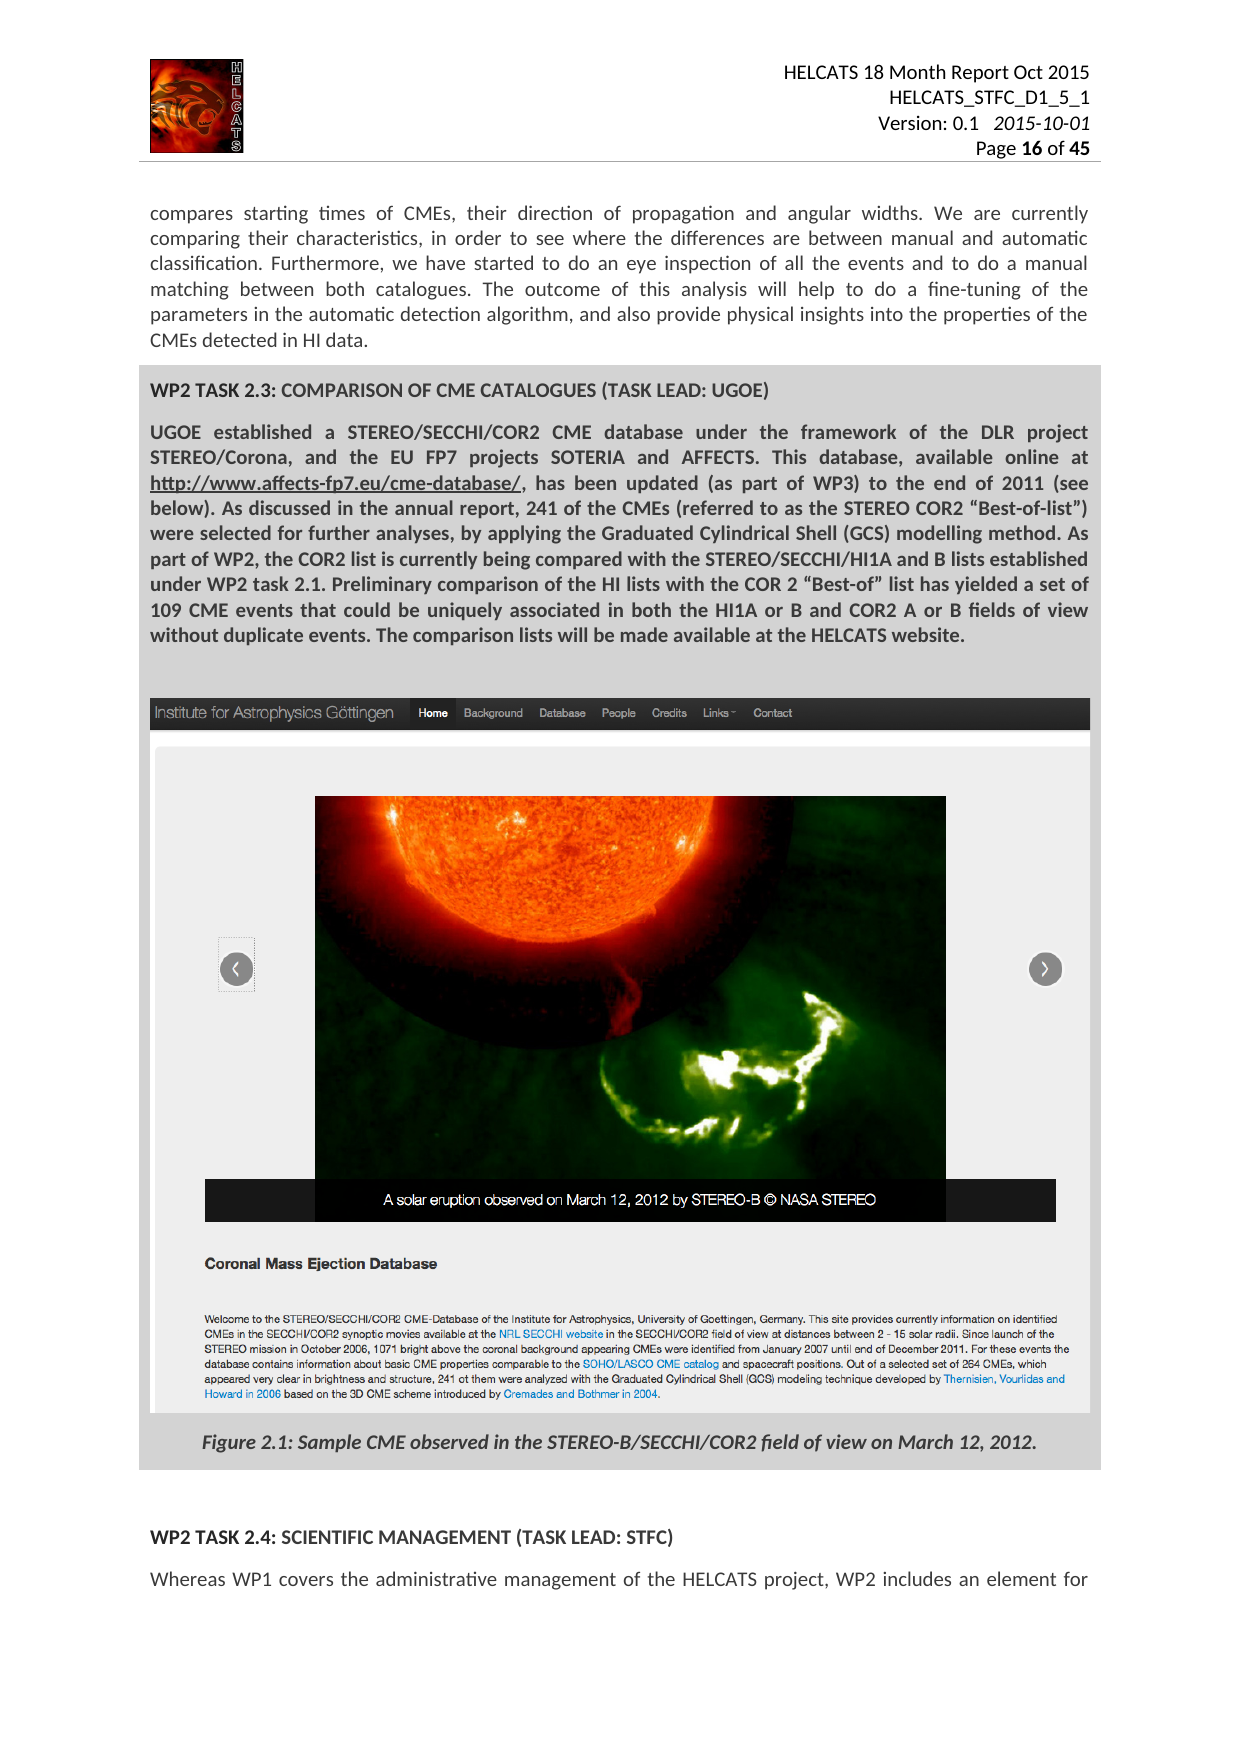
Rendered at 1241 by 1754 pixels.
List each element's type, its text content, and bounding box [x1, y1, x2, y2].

picture [150, 59, 244, 153]
table_cell WP2 TASK 2.3: COMPARISON OF CME CATALOGUES (TASK LEAD: UGOE) UGOE established a STEREO/SECCHI/COR2 CME database under the framework of the DLR project STEREO/Corona, and the EU FP7 projects SOTERIA and AFFECTS. This database, available online at http://www.affects-fp7.eu/cme-database/, has been updated (as part of WP3) to the end of 2011 (see below). As discussed in the annual report, 241 of the CMEs (referred to as the STEREO COR2 “Best-of-list”) were selected for further analyses, by applying the Graduated Cylindrical Shell (GCS) modelling method. As part of WP2, the COR2 list is currently being compared with the STEREO/SECCHI/HI1A and B lists established under WP2 task 2.1. Preliminary comparison of the HI lists with the COR 2 “Best-of” list has yielded a set of 109 CME events that could be uniquely associated in both the HI1A or B and COR2 A or B fields of view without duplicate events. The comparison lists will be made available at the HELCATS website. Figure 2.1: Sample CME observed in the STEREO-B/SECCHI/COR2 field of view on March 12, 2012. [139, 365, 1101, 1470]
picture [150, 698, 1091, 1413]
